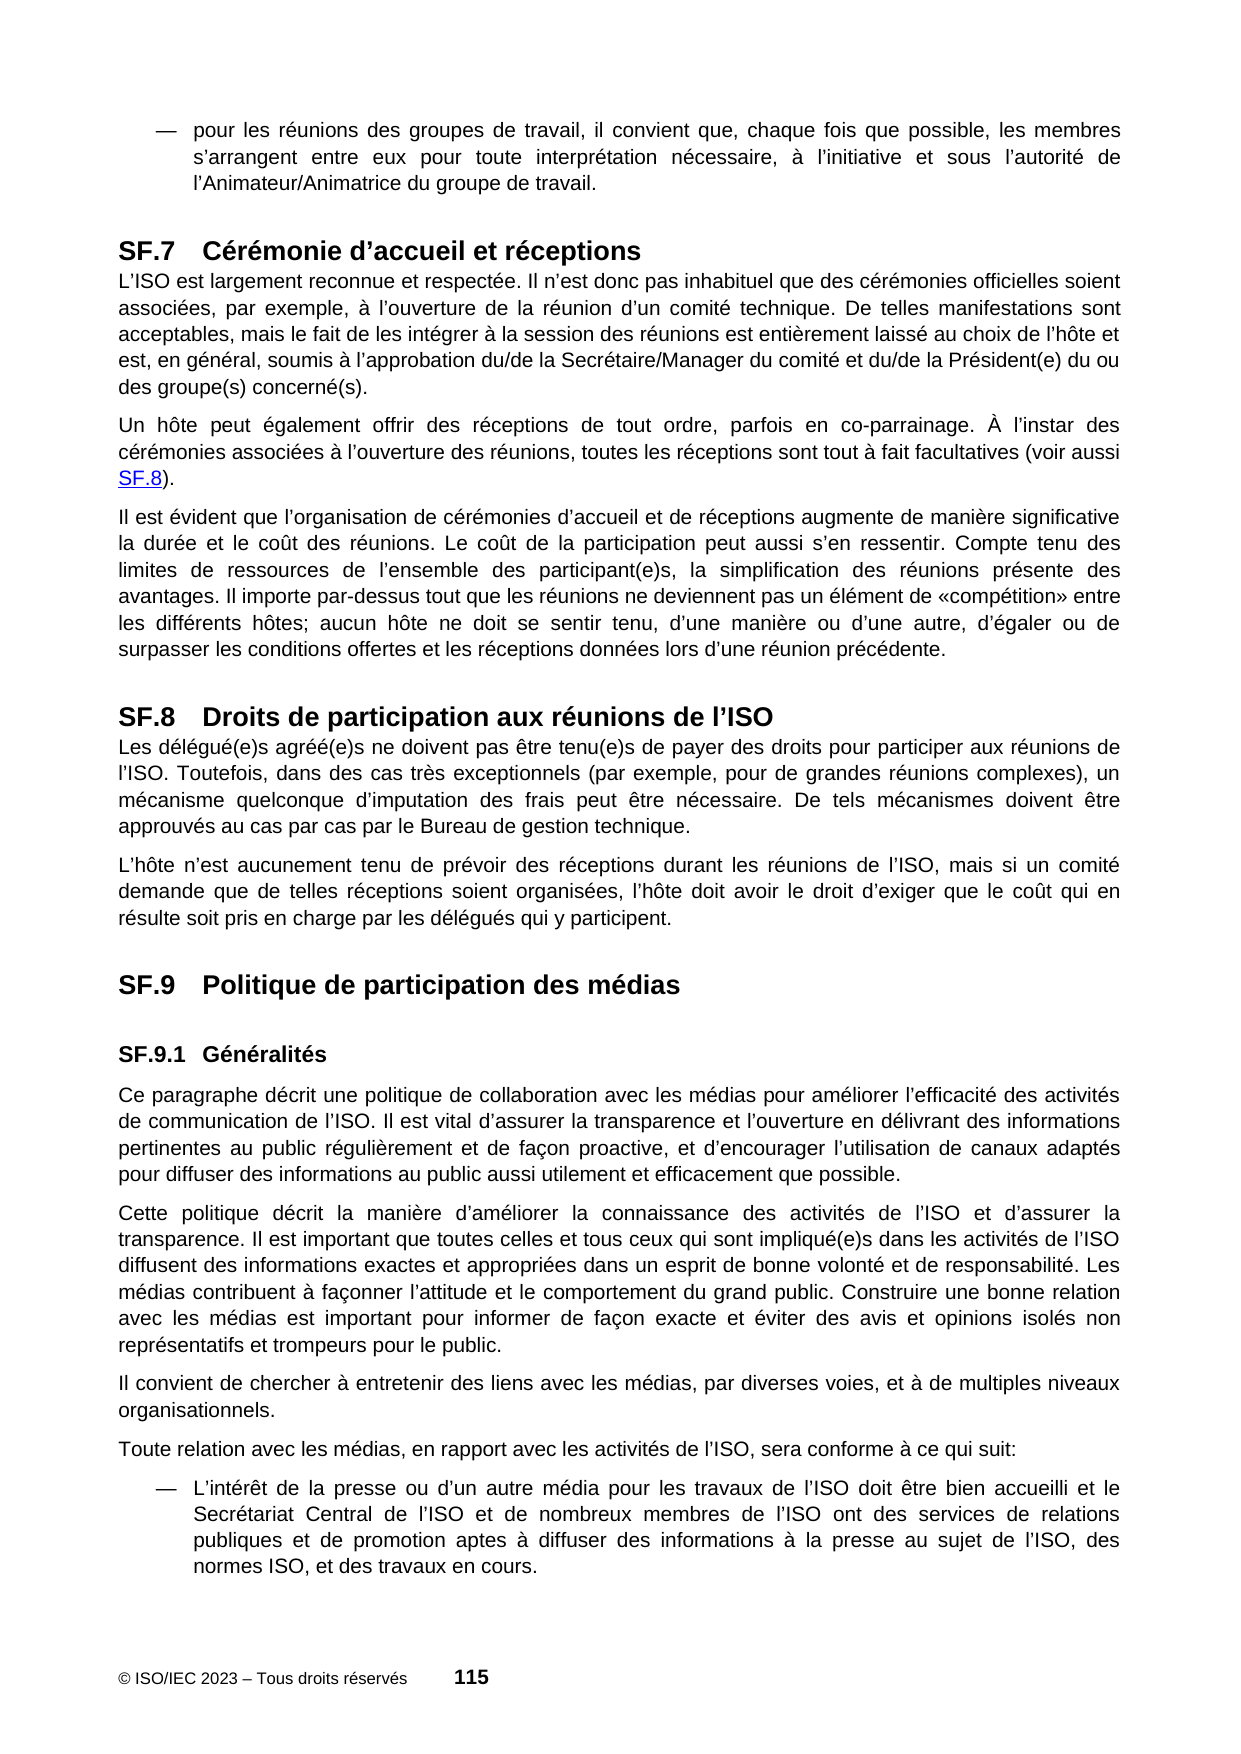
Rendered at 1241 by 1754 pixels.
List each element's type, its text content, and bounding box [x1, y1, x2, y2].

text Cette politique décrit la manière d’améliorer la connaissance des activités de l’ISO et d’assurer la transparence. Il est important que toutes celles et tous ceux qui sont impliqué(e)s dans les activités de l’ISO diffusent des informations exactes et appropriées dans un esprit de bonne volonté et de responsabilité. Les médias contribuent à façonner l’attitude et le comportement du grand public. Construire une bonne relation avec les médias est important pour informer de façon exacte et éviter des avis et opinions isolés non représentatifs et trompeurs pour le public. [118, 1201, 1122, 1356]
text Cérémonie d’accueil et réceptions [118, 235, 1122, 266]
text Un hôte peut également offrir des réceptions de tout ordre, parfois en co-parrainage. À l’instar des cérémonies associées à l’ouverture des réunions, toutes les réceptions sont tout à fait facultatives (voir aussi SF.8). [118, 413, 1122, 490]
text Les délégué(e)s agréé(e)s ne doivent pas être tenu(e)s de payer des droits pour participer aux réunions de l’ISO. Toutefois, dans des cas très exceptionnels (par exemple, pour de grandes réunions complexes), un mécanisme quelconque d’imputation des frais peut être nécessaire. De tels mécanismes doivent être approuvés au cas par cas par le Bureau de gestion technique. [118, 735, 1122, 838]
text Politique de participation des médias [118, 969, 1122, 1001]
text Ce paragraphe décrit une politique de collaboration avec les médias pour améliorer l’efficacité des activités de communication de l’ISO. Il est vital d’assurer la transparence et l’ouverture en délivrant des informations pertinentes au public régulièrement et de façon proactive, et d’encourager l’utilisation de canaux adaptés pour diffuser des informations au public aussi utilement et efficacement que possible. [118, 1083, 1122, 1186]
text Il est évident que l’organisation de cérémonies d’accueil et de réceptions augmente de manière significative la durée et le coût des réunions. Le coût de la participation peut aussi s’en ressentir. Compte tenu des limites de ressources de l’ensemble des participant(e)s, la simplification des réunions présente des avantages. Il importe par-dessus tout que les réunions ne deviennent pas un élément de «compétition» entre les différents hôtes; aucun hôte ne doit se sentir tenu, d’une manière ou d’une autre, d’égaler ou de surpasser les conditions offertes et les réceptions données lors d’une réunion précédente. [118, 505, 1122, 661]
text L’hôte n’est aucunement tenu de prévoir des réceptions durant les réunions de l’ISO, mais si un comité demande que de telles réceptions soient organisées, l’hôte doit avoir le droit d’exiger que le coût qui en résulte soit pris en charge par les délégués qui y participent. [118, 853, 1122, 929]
list L’intérêt de la presse ou d’un autre média pour les travaux de l’ISO doit être bien accueilli et le Secrétariat Central de l’ISO et de nombreux membres de l’ISO ont des services de relations publiques et de promotion aptes à diffuser des informations à la presse au sujet de l’ISO, des normes ISO, et des travaux en cours. [156, 1475, 1122, 1578]
list pour les réunions des groupes de travail, il convient que, chaque fois que possible, les membres s’arrangent entre eux pour toute interprétation nécessaire, à l’initiative et sous l’autorité de l’Animateur/Animatrice du groupe de travail. [156, 118, 1122, 195]
text Généralités [118, 1041, 1122, 1068]
text L’ISO est largement reconnue et respectée. Il n’est donc pas inhabituel que des cérémonies officielles soient associées, par exemple, à l’ouverture de la réunion d’un comité technique. De telles manifestations sont acceptables, mais le fait de les intégrer à la session des réunions est entièrement laissé au choix de l’hôte et est, en général, soumis à l’approbation du/de la Secrétaire/Manager du comité et du/de la Président(e) du ou des groupe(s) concerné(s). [118, 269, 1122, 398]
text Toute relation avec les médias, en rapport avec les activités de l’ISO, sera conforme à ce qui suit: [118, 1436, 1122, 1460]
text Il convient de chercher à entretenir des liens avec les médias, par diverses voies, et à de multiples niveaux organisationnels. [118, 1371, 1122, 1422]
text Droits de participation aux réunions de l’ISO [118, 701, 1122, 732]
